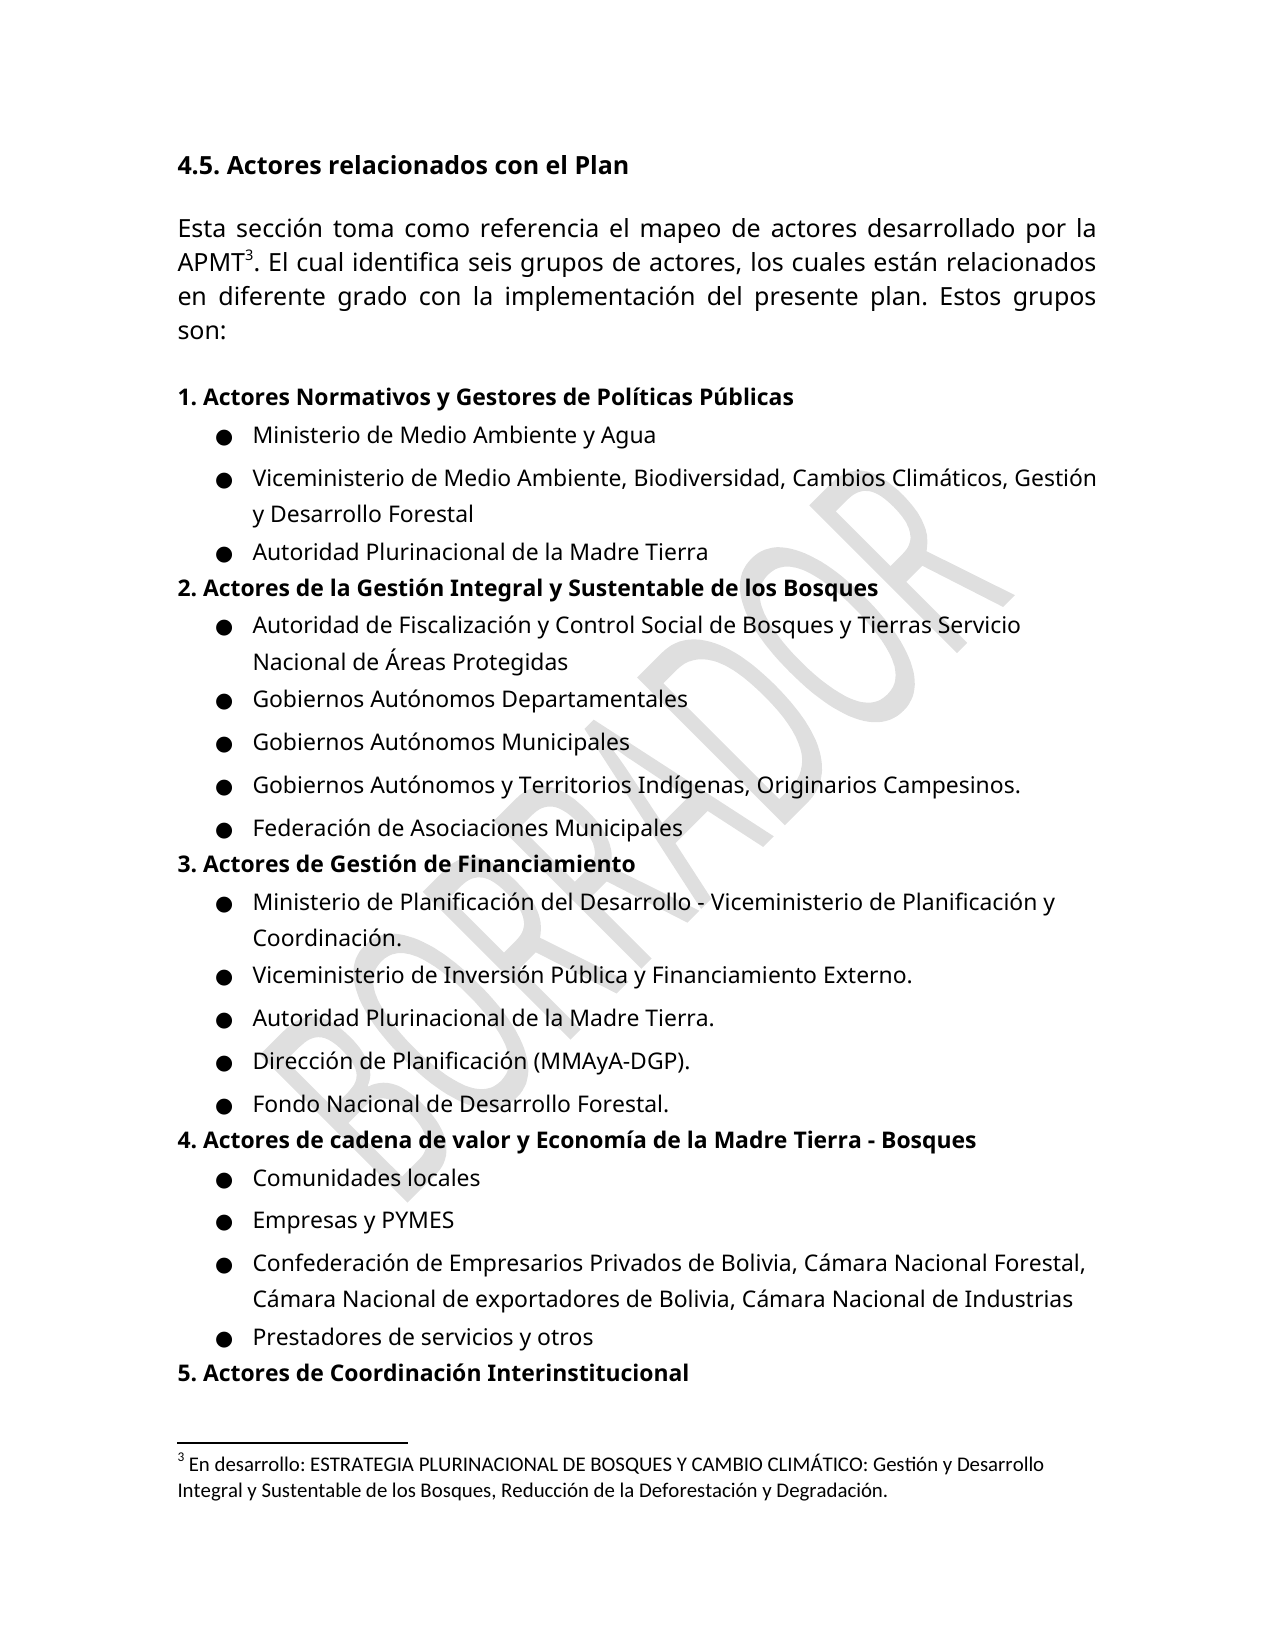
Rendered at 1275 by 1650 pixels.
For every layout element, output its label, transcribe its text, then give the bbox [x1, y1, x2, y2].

list Confederación de Empresarios Privados de Bolivia, Cámara Nacional Forestal, Cámara Nacional de exportadores de Bolivia, Cámara Nacional de Industrias [215, 1241, 1098, 1314]
list Gobiernos Autónomos Municipales [215, 720, 1098, 762]
list Viceministerio de Inversión Pública y Financiamiento Externo. [215, 953, 1098, 996]
list Ministerio de Medio Ambiente y Agua [215, 412, 1098, 455]
text 4. Actores de cadena de valor y Economía de la Madre Tierra - Bosques [177, 1124, 1098, 1155]
text 3. Actores de Gestión de Financiamiento [177, 848, 1098, 879]
list Comunidades locales [215, 1155, 1098, 1198]
list Empresas y PYMES [215, 1198, 1098, 1241]
text 1. Actores Normativos y Gestores de Políticas Públicas [177, 381, 1098, 412]
list Ministerio de Planificación del Desarrollo - Viceministerio de Planificación y Coordinación. [215, 879, 1098, 953]
text 2. Actores de la Gestión Integral y Sustentable de los Bosques [177, 572, 1098, 603]
list Gobiernos Autónomos y Territorios Indígenas, Originarios Campesinos. [215, 762, 1098, 805]
list Autoridad de Fiscalización y Control Social de Bosques y Tierras Servicio Nacional de Áreas Protegidas [215, 603, 1098, 677]
list Autoridad Plurinacional de la Madre Tierra. [215, 996, 1098, 1038]
list Dirección de Planificación (MMAyA-DGP). [215, 1038, 1098, 1081]
text 4.5. Actores relacionados con el Plan [177, 148, 1098, 182]
list Fondo Nacional de Desarrollo Forestal. [215, 1081, 1098, 1124]
list Autoridad Plurinacional de la Madre Tierra [215, 529, 1098, 572]
list Gobiernos Autónomos Departamentales [215, 677, 1098, 720]
list Prestadores de servicios y otros [215, 1314, 1098, 1357]
text Esta sección toma como referencia el mapeo de actores desarrollado por la APMT. El cual identifica seis grupos de actores, los cuales están relacionados en diferente grado con la implementación del presente plan. Estos grupos son: [177, 211, 1098, 347]
list Viceministerio de Medio Ambiente, Biodiversidad, Cambios Climáticos, Gestión y Desarrollo Forestal [215, 455, 1098, 529]
text 5. Actores de Coordinación Interinstitucional [177, 1357, 1098, 1388]
list Federación de Asociaciones Municipales [215, 805, 1098, 848]
